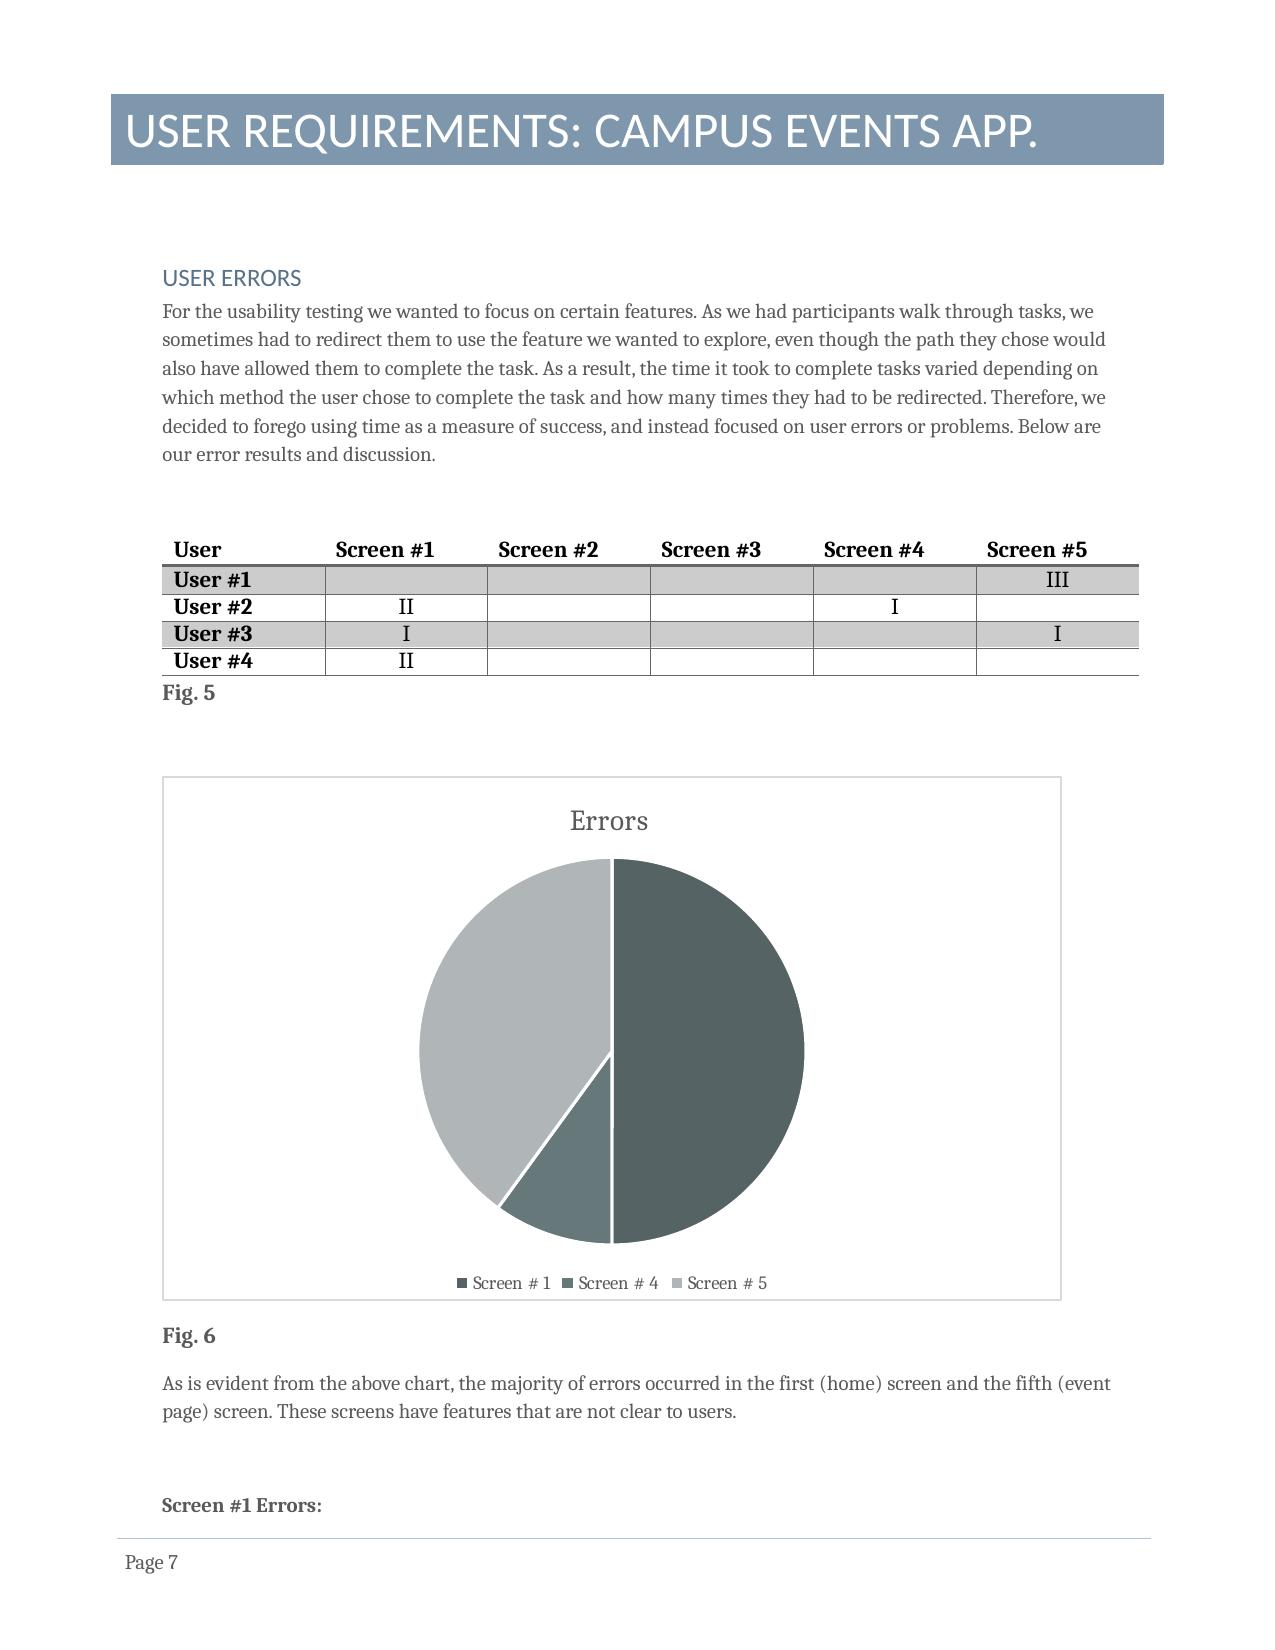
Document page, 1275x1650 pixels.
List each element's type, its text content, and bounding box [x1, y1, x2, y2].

table_cell [651, 595, 813, 621]
table_cell [326, 567, 487, 594]
table_cell [814, 567, 976, 594]
table_cell [814, 622, 976, 647]
table_cell [814, 649, 976, 675]
table_cell [651, 649, 813, 675]
table_cell [977, 649, 1139, 675]
table_header User [162, 537, 325, 564]
table_cell [488, 567, 650, 594]
table_cell [651, 622, 813, 647]
text Fig. 5 [162, 679, 1113, 706]
table_cell [651, 567, 813, 594]
table_cell [488, 595, 650, 621]
table_cell II [326, 595, 487, 621]
text Fig. 6 [162, 1323, 1113, 1349]
table_header Screen #1 [325, 537, 488, 564]
text Screen #1 Errors: [162, 1493, 1113, 1517]
text For the usability testing we wanted to focus on certain features. As we had participants walk through tasks, we sometimes had to redirect them to use the feature we wanted to explore, even though the path they chose would also have allowed them to complete the task. As a result, the time it took to complete tasks varied depending on which method the user chose to complete the task and how many times they had to be redirected. Therefore, we decided to forego using time as a measure of success, and instead focused on user errors or problems. Below are our error results and discussion. [162, 299, 1113, 467]
table_header Screen #2 [488, 537, 650, 564]
table_header Screen #4 [813, 537, 976, 564]
table_header Screen #3 [650, 537, 813, 564]
table_header Screen #5 [976, 537, 1139, 564]
table_cell I [977, 622, 1139, 647]
table_cell I [814, 595, 976, 621]
table_cell II [326, 649, 487, 675]
table_cell III [977, 567, 1139, 594]
table_cell [977, 595, 1139, 621]
table_cell User #3 [162, 622, 325, 647]
table_cell User #1 [162, 567, 325, 594]
table_cell User #4 [162, 649, 325, 675]
table_cell [488, 649, 650, 675]
text As is evident from the above chart, the majority of errors occurred in the first (home) screen and the fifth (event page) screen. These screens have features that are not clear to users. [162, 1371, 1113, 1424]
subtitle User Errors [162, 262, 1113, 293]
table_cell [488, 622, 650, 647]
table_cell User #2 [162, 595, 325, 621]
table_cell I [326, 622, 487, 647]
